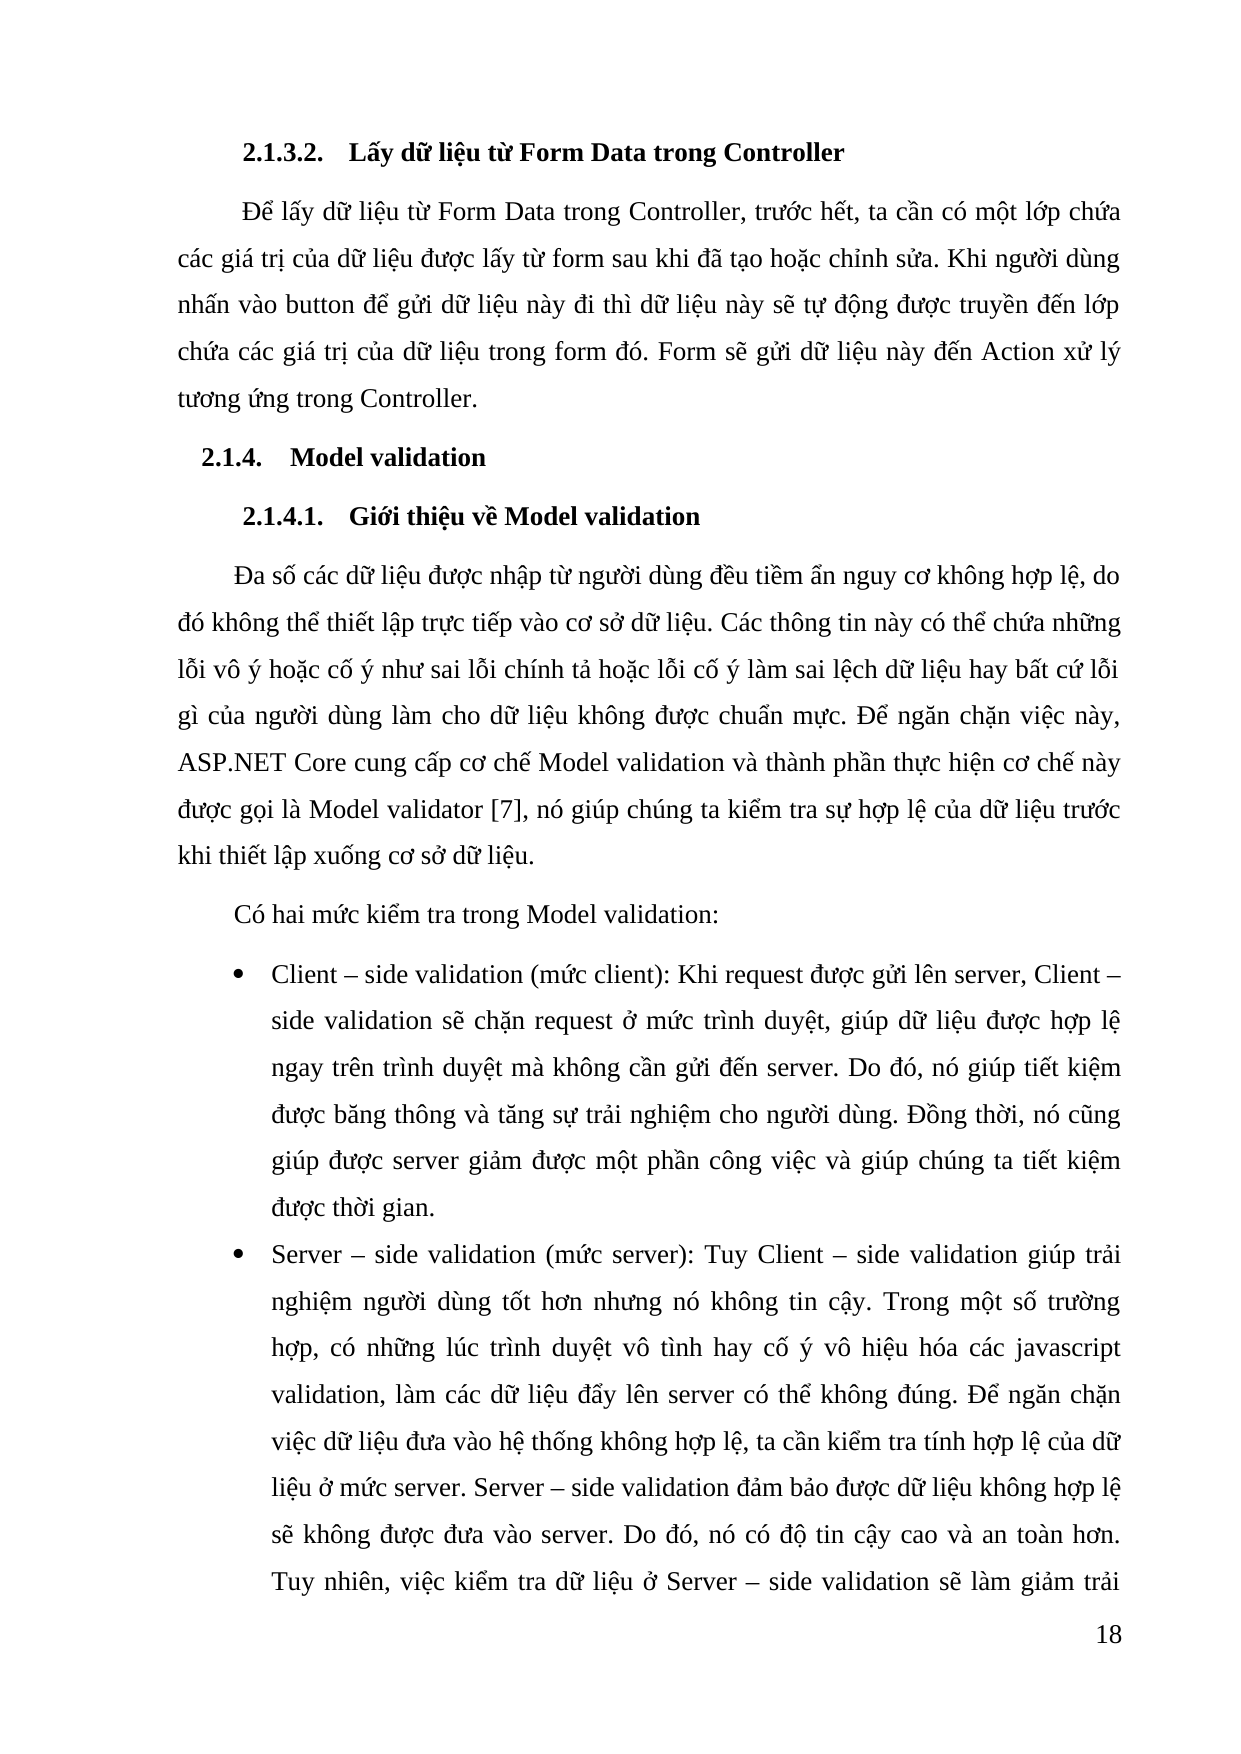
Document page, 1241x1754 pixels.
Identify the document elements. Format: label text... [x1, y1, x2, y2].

subtitle Lấy dữ liệu từ Form Data trong Controller [242, 136, 1122, 167]
text Để lấy dữ liệu từ Form Data trong Controller, trước hết, ta cần có một lớp chứa các giá trị của dữ liệu được lấy từ form sau khi đã tạo hoặc chỉnh sửa. Khi người dùng nhấn vào button để gửi dữ liệu này đi thì dữ liệu này sẽ tự động được truyền đến lớp chứa các giá trị của dữ liệu trong form đó. Form sẽ gửi dữ liệu này đến Action xử lý tương ứng trong Controller. [177, 195, 1122, 413]
subtitle Giới thiệu về Model validation [242, 500, 1122, 531]
text Đa số các dữ liệu được nhập từ người dùng đều tiềm ẩn nguy cơ không hợp lệ, do đó không thể thiết lập trực tiếp vào cơ sở dữ liệu. Các thông tin này có thể chứa những lỗi vô ý hoặc cố ý như sai lỗi chính tả hoặc lỗi cố ý làm sai lệch dữ liệu hay bất cứ lỗi gì của người dùng làm cho dữ liệu không được chuẩn mực. Để ngăn chặn việc này, ASP.NET Core cung cấp cơ chế Model validation và thành phần thực hiện cơ chế này được gọi là Model validator [7], nó giúp chúng ta kiểm tra sự hợp lệ của dữ liệu trước khi thiết lập xuống cơ sở dữ liệu. [177, 559, 1122, 871]
text Có hai mức kiểm tra trong Model validation: [177, 898, 1122, 930]
list Client – side validation (mức client): Khi request được gửi lên server, Client – side validation sẽ chặn request ở mức trình duyệt, giúp dữ liệu được hợp lệ ngay trên trình duyệt mà không cần gửi đến server. Do đó, nó giúp tiết kiệm được băng thông và tăng sự trải nghiệm cho người dùng. Đồng thời, nó cũng giúp được server giảm được một phần công việc và giúp chúng ta tiết kiệm được thời gian. [233, 958, 1122, 1222]
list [233, 1238, 1122, 1596]
subtitle Model validation [201, 441, 1122, 472]
